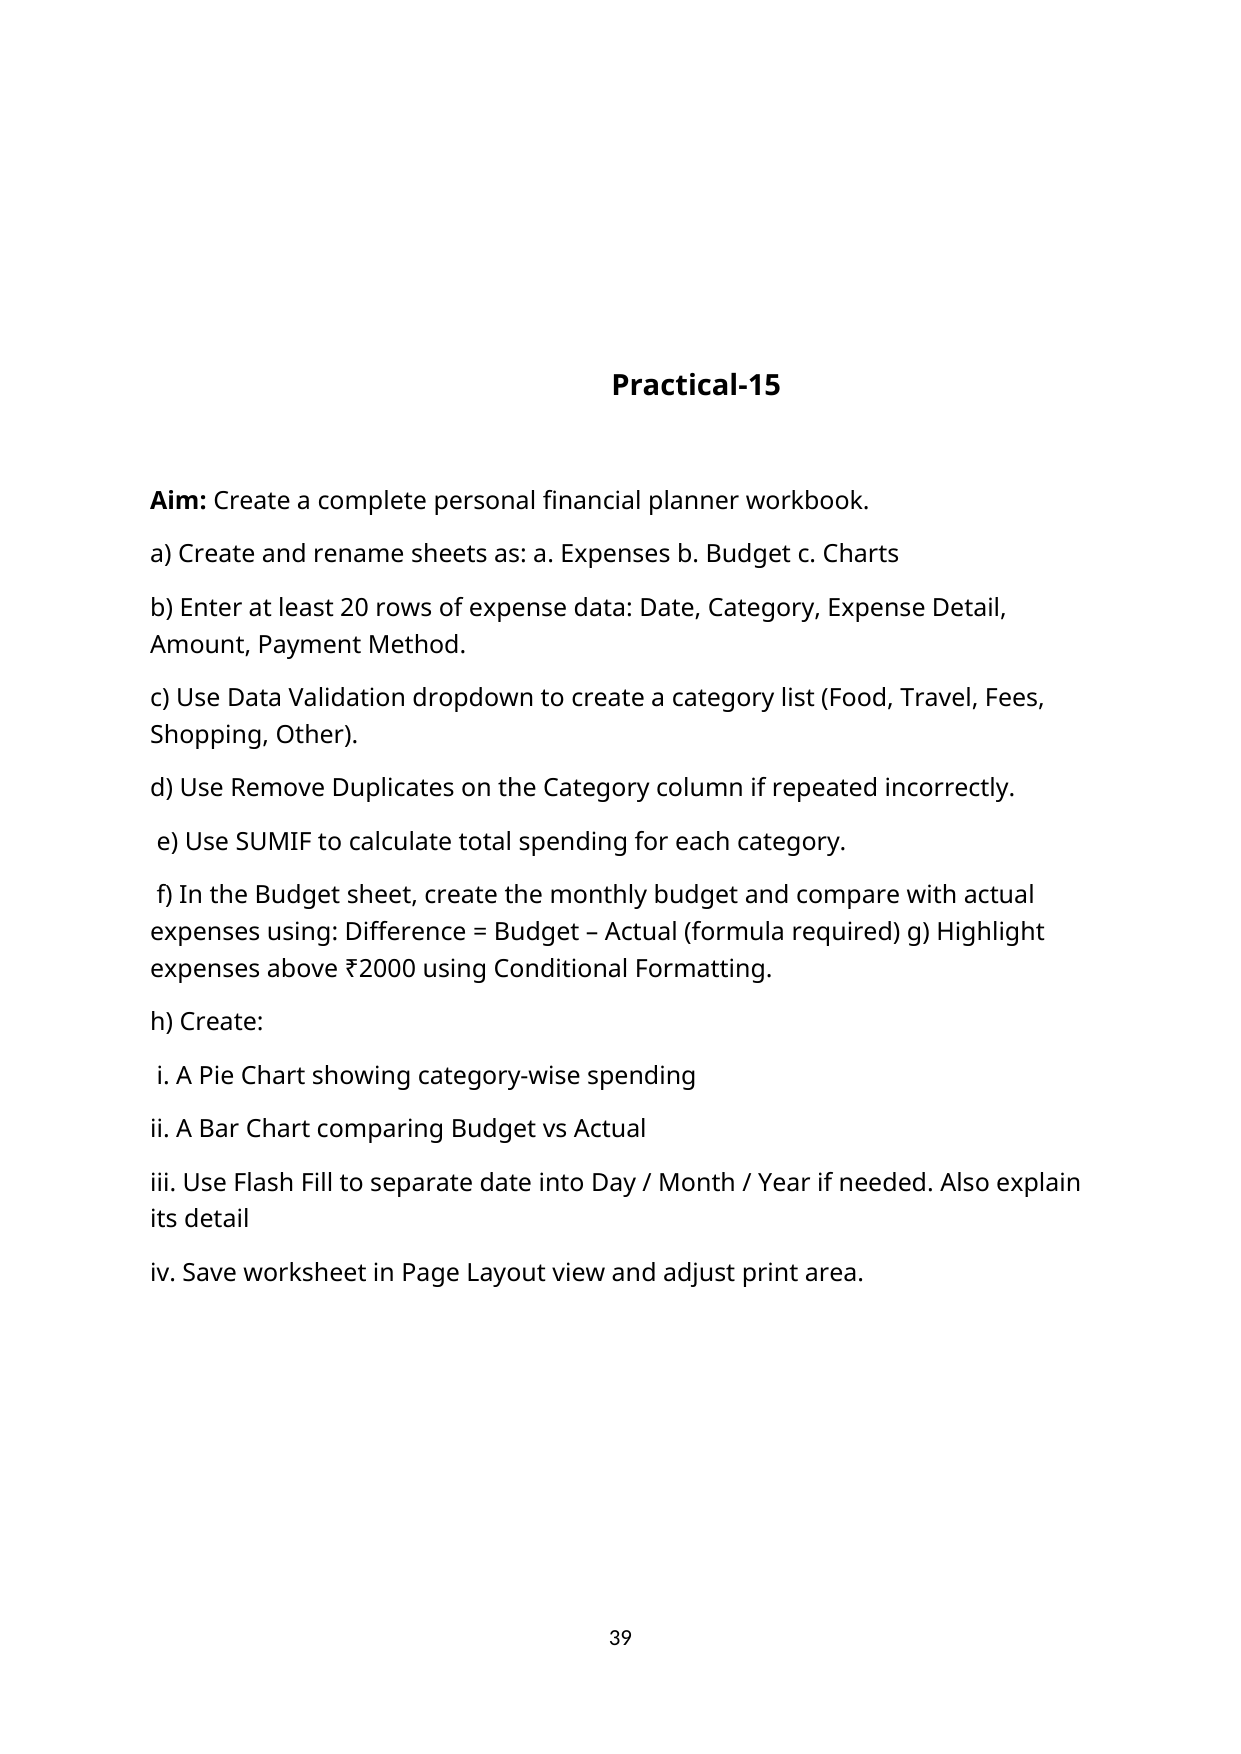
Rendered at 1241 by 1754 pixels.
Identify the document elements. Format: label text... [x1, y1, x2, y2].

text a) Create and rename sheets as: a. Expenses b. Budget c. Charts [150, 536, 1090, 570]
text iii. Use Flash Fill to separate date into Day / Month / Year if needed. Also explain its detail [150, 1164, 1090, 1235]
text Aim: Create a complete personal financial planner workbook. [150, 483, 1090, 517]
text d) Use Remove Duplicates on the Category column if repeated incorrectly. [150, 770, 1090, 804]
text h) Create: [150, 1004, 1090, 1038]
text ii. A Bar Chart comparing Budget vs Actual [150, 1111, 1090, 1145]
text c) Use Data Validation dropdown to create a category list (Food, Travel, Fees, Shopping, Other). [150, 680, 1090, 751]
text e) Use SUMIF to calculate total spending for each category. [150, 823, 1090, 857]
text f) In the Budget sheet, create the monthly budget and compare with actual expenses using: Difference = Budget – Actual (formula required) g) Highlight expenses above ₹2000 using Conditional Formatting. [150, 877, 1090, 984]
text b) Enter at least 20 rows of expense data: Date, Category, Expense Detail, Amount, Payment Method. [150, 589, 1090, 660]
text i. A Pie Chart showing category-wise spending [150, 1057, 1090, 1091]
text iv. Save worksheet in Page Layout view and adjust print area. [150, 1254, 1090, 1288]
text Practical-15 [150, 364, 1090, 403]
